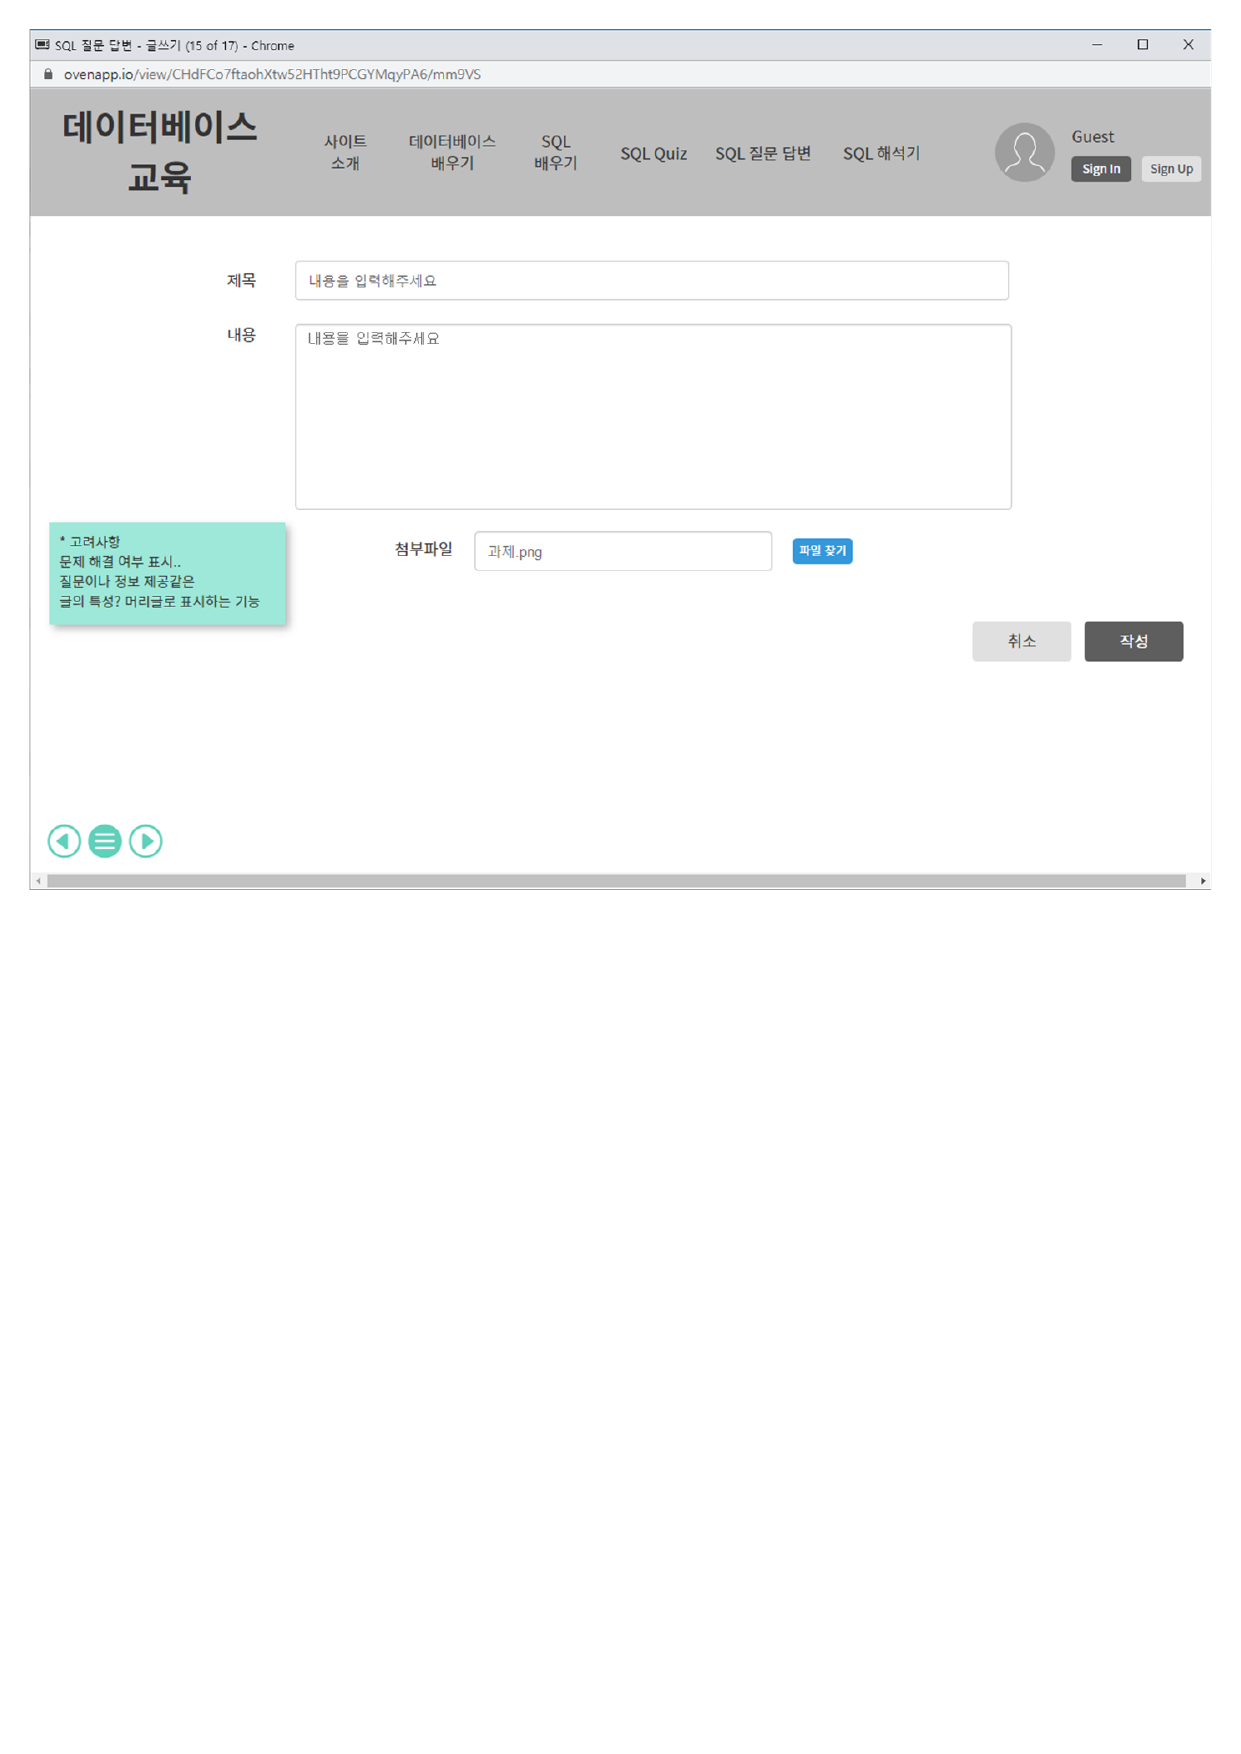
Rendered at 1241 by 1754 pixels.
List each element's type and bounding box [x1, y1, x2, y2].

picture [29, 29, 1212, 890]
